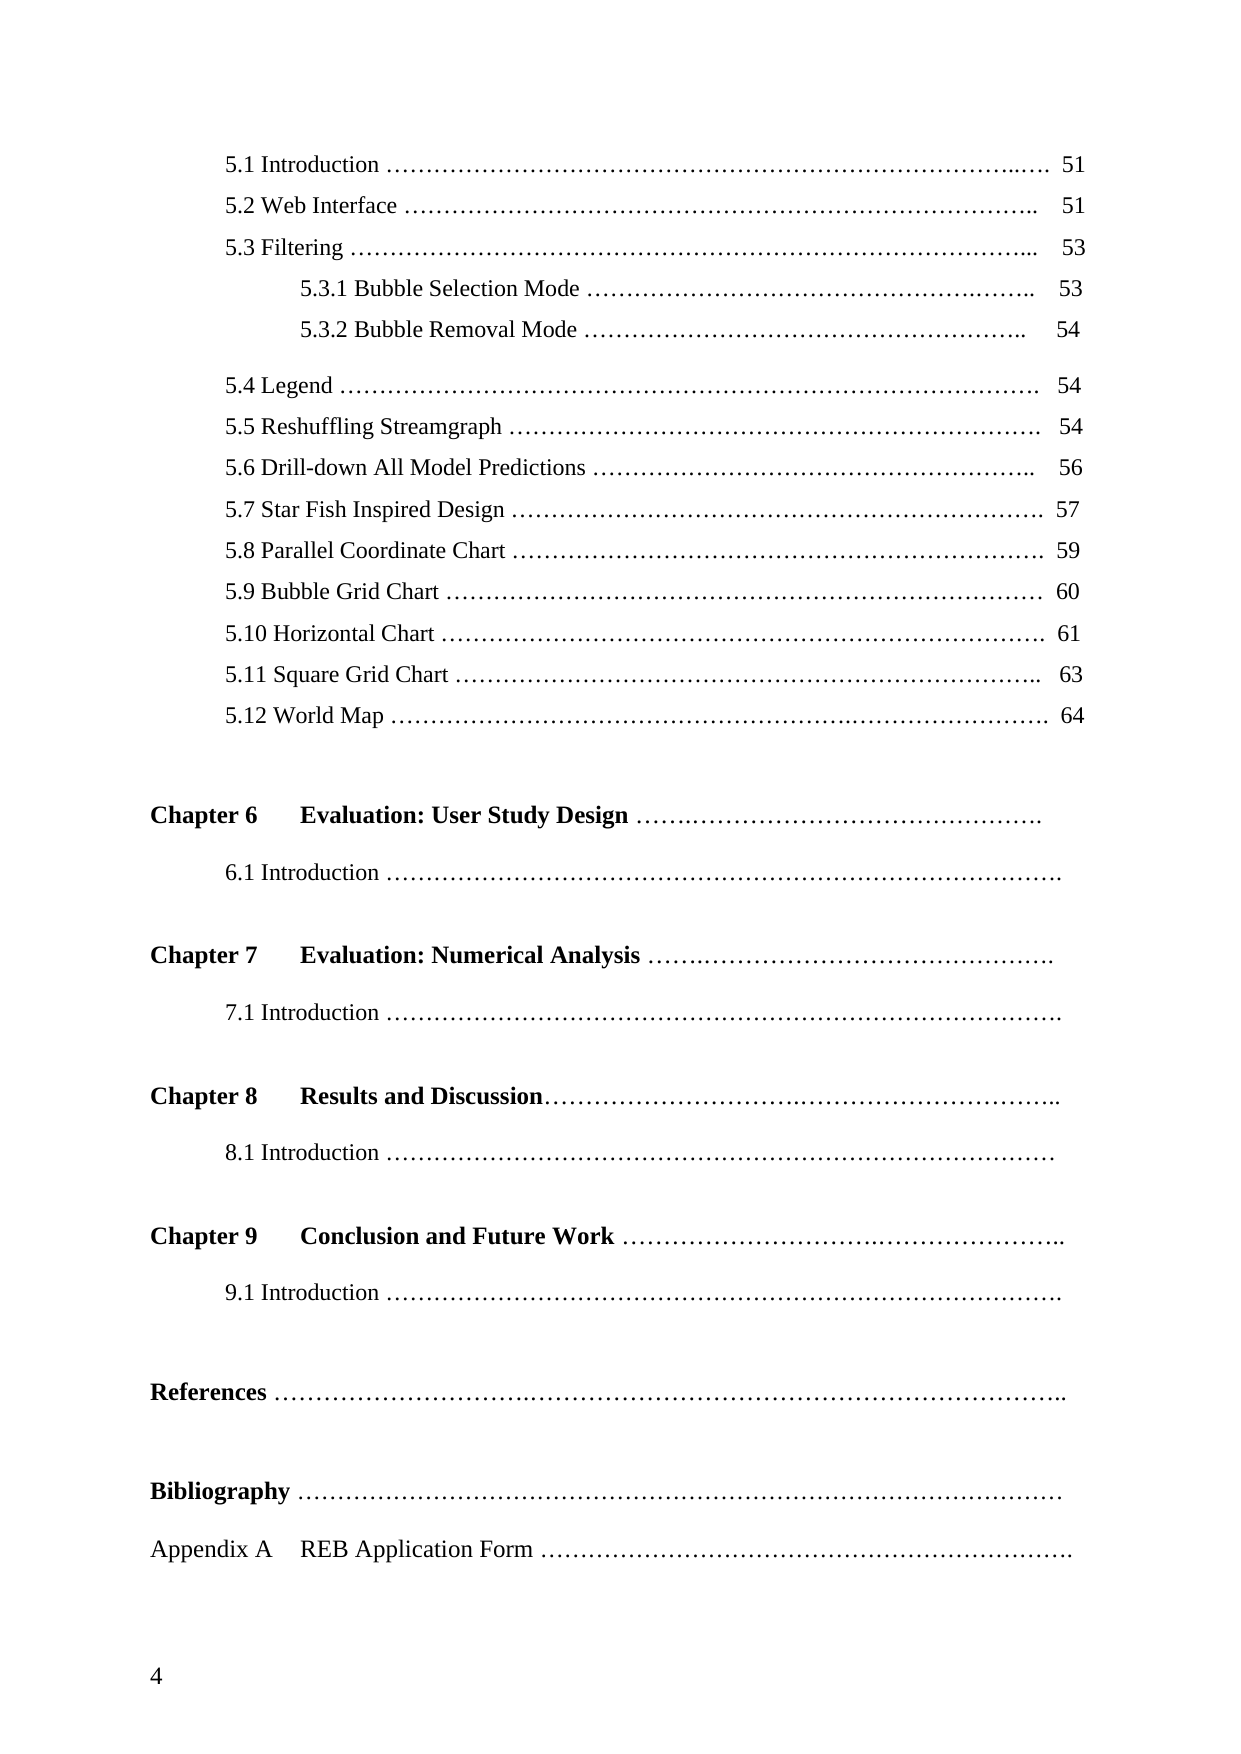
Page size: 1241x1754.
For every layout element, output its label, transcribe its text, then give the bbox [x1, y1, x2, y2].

text 8.1 Introduction ………………………………………………………………………… [225, 1138, 1090, 1166]
text 5.3.1 Bubble Selection Mode ………………………………………….…….. 53 [225, 274, 1090, 302]
text 5.9 Bubble Grid Chart ………………………………………………………………… 60 [150, 577, 1090, 605]
text Chapter 7 Evaluation: Numerical Analysis …….……………………………………. [150, 941, 1090, 969]
text 5.3 Filtering …………………………………………………………………………... 53 [225, 233, 1090, 260]
text 9.1 Introduction …………………………………………………………………………. [225, 1278, 1090, 1306]
text 5.4 Legend ……………………………………………………………………………. 54 [150, 371, 1090, 398]
text 5.5 Reshuffling Streamgraph …………………………………………………………. 54 [150, 412, 1090, 439]
text Chapter 6 Evaluation: User Study Design …….……………………………………. [150, 800, 1090, 829]
text 5.11 Square Grid Chart ……………………………………………………………….. 63 [150, 660, 1090, 688]
text 5.12 World Map ………………………………………………….……………………. 64 [150, 701, 1090, 729]
text References ………………………….……………………………………………………….. [150, 1377, 1090, 1406]
text 5.7 Star Fish Inspired Design …………………………………………………………. 57 [150, 495, 1090, 522]
text 5.2 Web Interface …………………………………………………………………….. 51 [225, 191, 1090, 219]
text 5.8 Parallel Coordinate Chart …………………………………………………………. 59 [150, 536, 1090, 564]
text 7.1 Introduction …………………………………………………………………………. [225, 998, 1090, 1026]
text Chapter 8 Results and Discussion………………………….………………………….. [150, 1081, 1090, 1109]
text 5.6 Drill-down All Model Predictions ……………………………………………….. 56 [150, 453, 1090, 481]
text 5.1 Introduction ……………………………………………………………………..…. 51 [225, 150, 1090, 178]
text Bibliography …………………………………………………………………………………… Appendix A REB Application Form …………………………………………………………. [150, 1476, 1090, 1562]
text 5.3.2 Bubble Removal Mode ……………………………………………….. 54 [225, 315, 1090, 343]
text Chapter 9 Conclusion and Future Work ………………………….………………….. [150, 1221, 1090, 1250]
text 5.10 Horizontal Chart …………………………………………………………………. 61 [150, 619, 1090, 646]
text 6.1 Introduction …………………………………………………………………………. [225, 858, 1090, 885]
